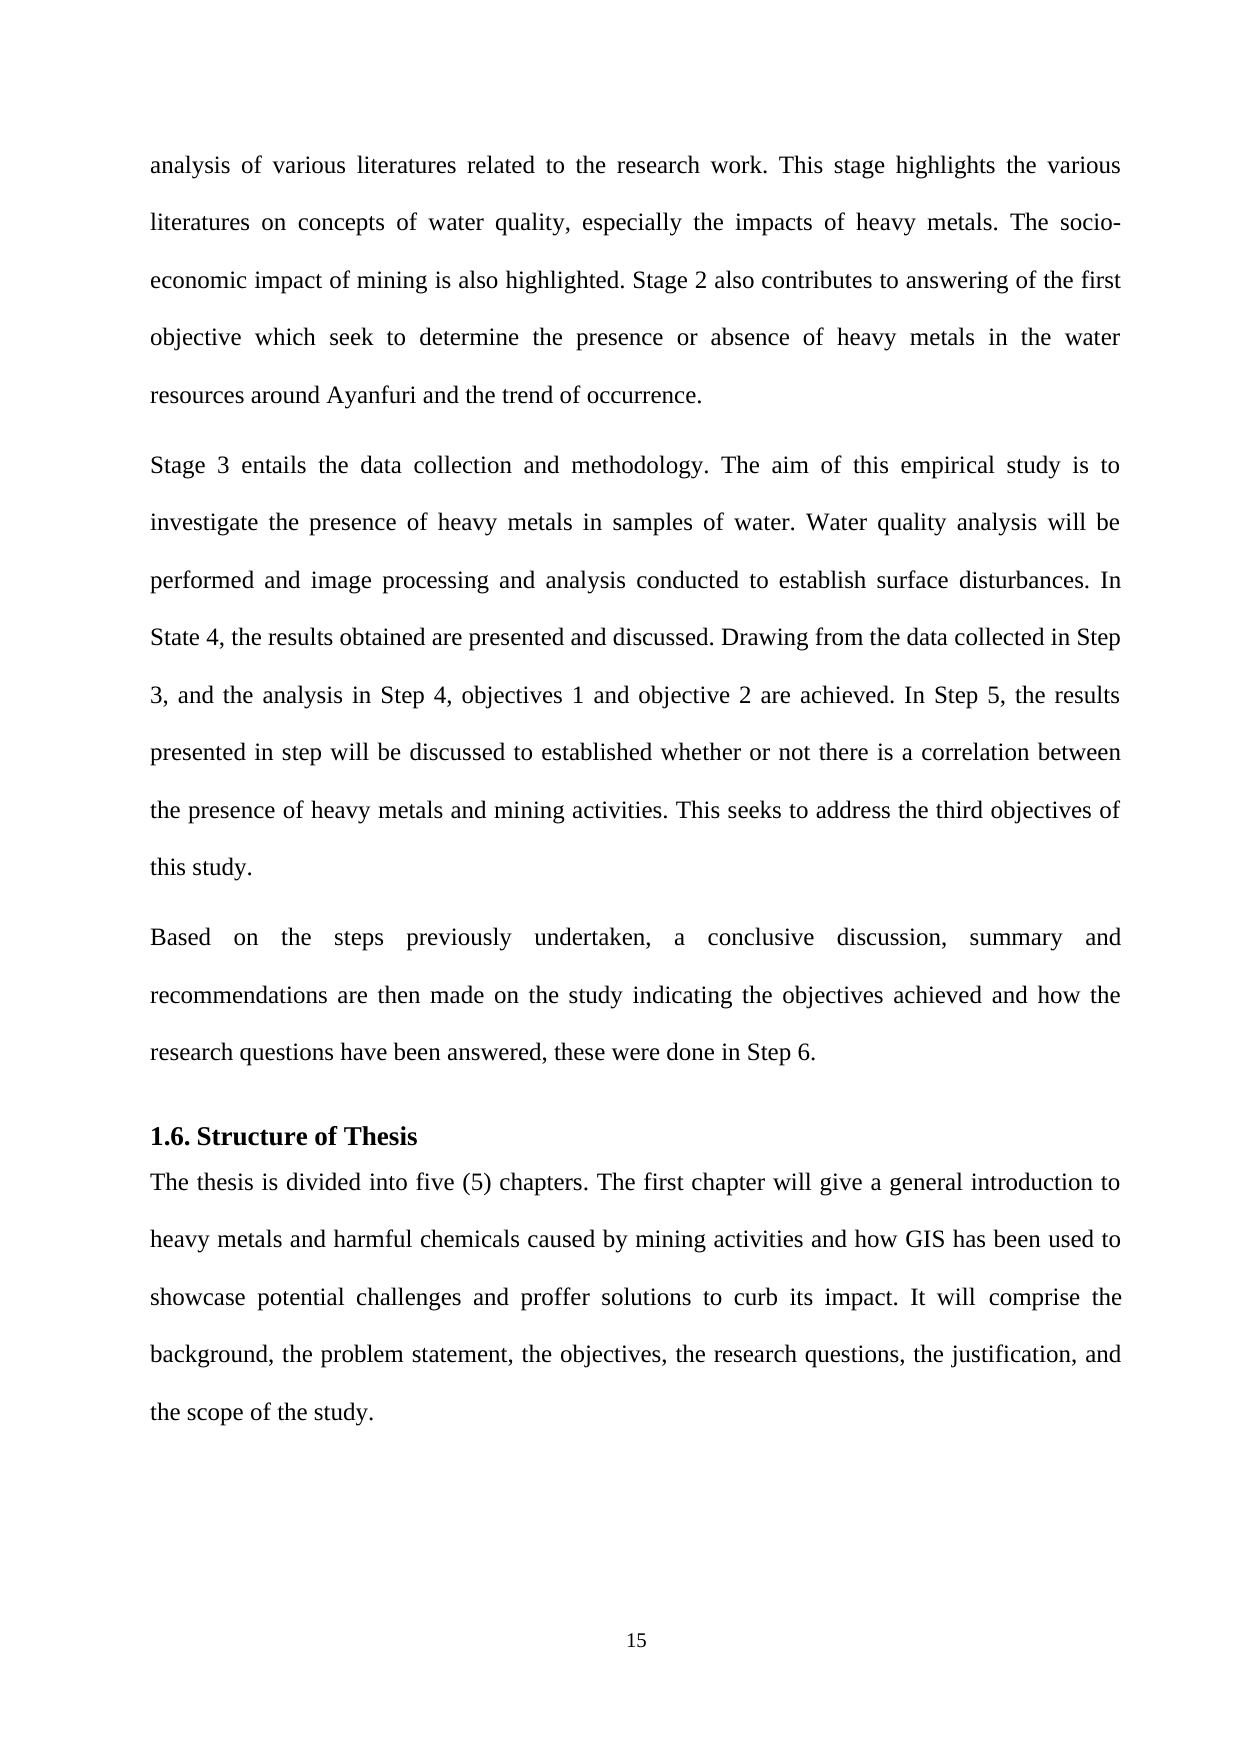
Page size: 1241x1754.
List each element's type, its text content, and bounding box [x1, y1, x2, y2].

subtitle Structure of Thesis [150, 1120, 1122, 1151]
text The thesis is divided into five (5) chapters. The first chapter will give a general introduction to heavy metals and harmful chemicals caused by mining activities and how GIS has been used to showcase potential challenges and proffer solutions to curb its impact. It will comprise the background, the problem statement, the objectives, the research questions, the justification, and the scope of the study. [150, 1167, 1122, 1425]
text Stage 3 entails the data collection and methodology. The aim of this empirical study is to investigate the presence of heavy metals in samples of water. Water quality analysis will be performed and image processing and analysis conducted to establish surface disturbances. In State 4, the results obtained are presented and discussed. Drawing from the data collected in Step 3, and the analysis in Step 4, objectives 1 and objective 2 are achieved. In Step 5, the results presented in step will be discussed to established whether or not there is a correlation between the presence of heavy metals and mining activities. This seeks to address the third objectives of this study. [150, 450, 1122, 881]
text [150, 150, 1122, 409]
text Based on the steps previously undertaken, a conclusive discussion, summary and recommendations are then made on the study indicating the objectives achieved and how the research questions have been answered, these were done in Step 6. [150, 922, 1122, 1066]
